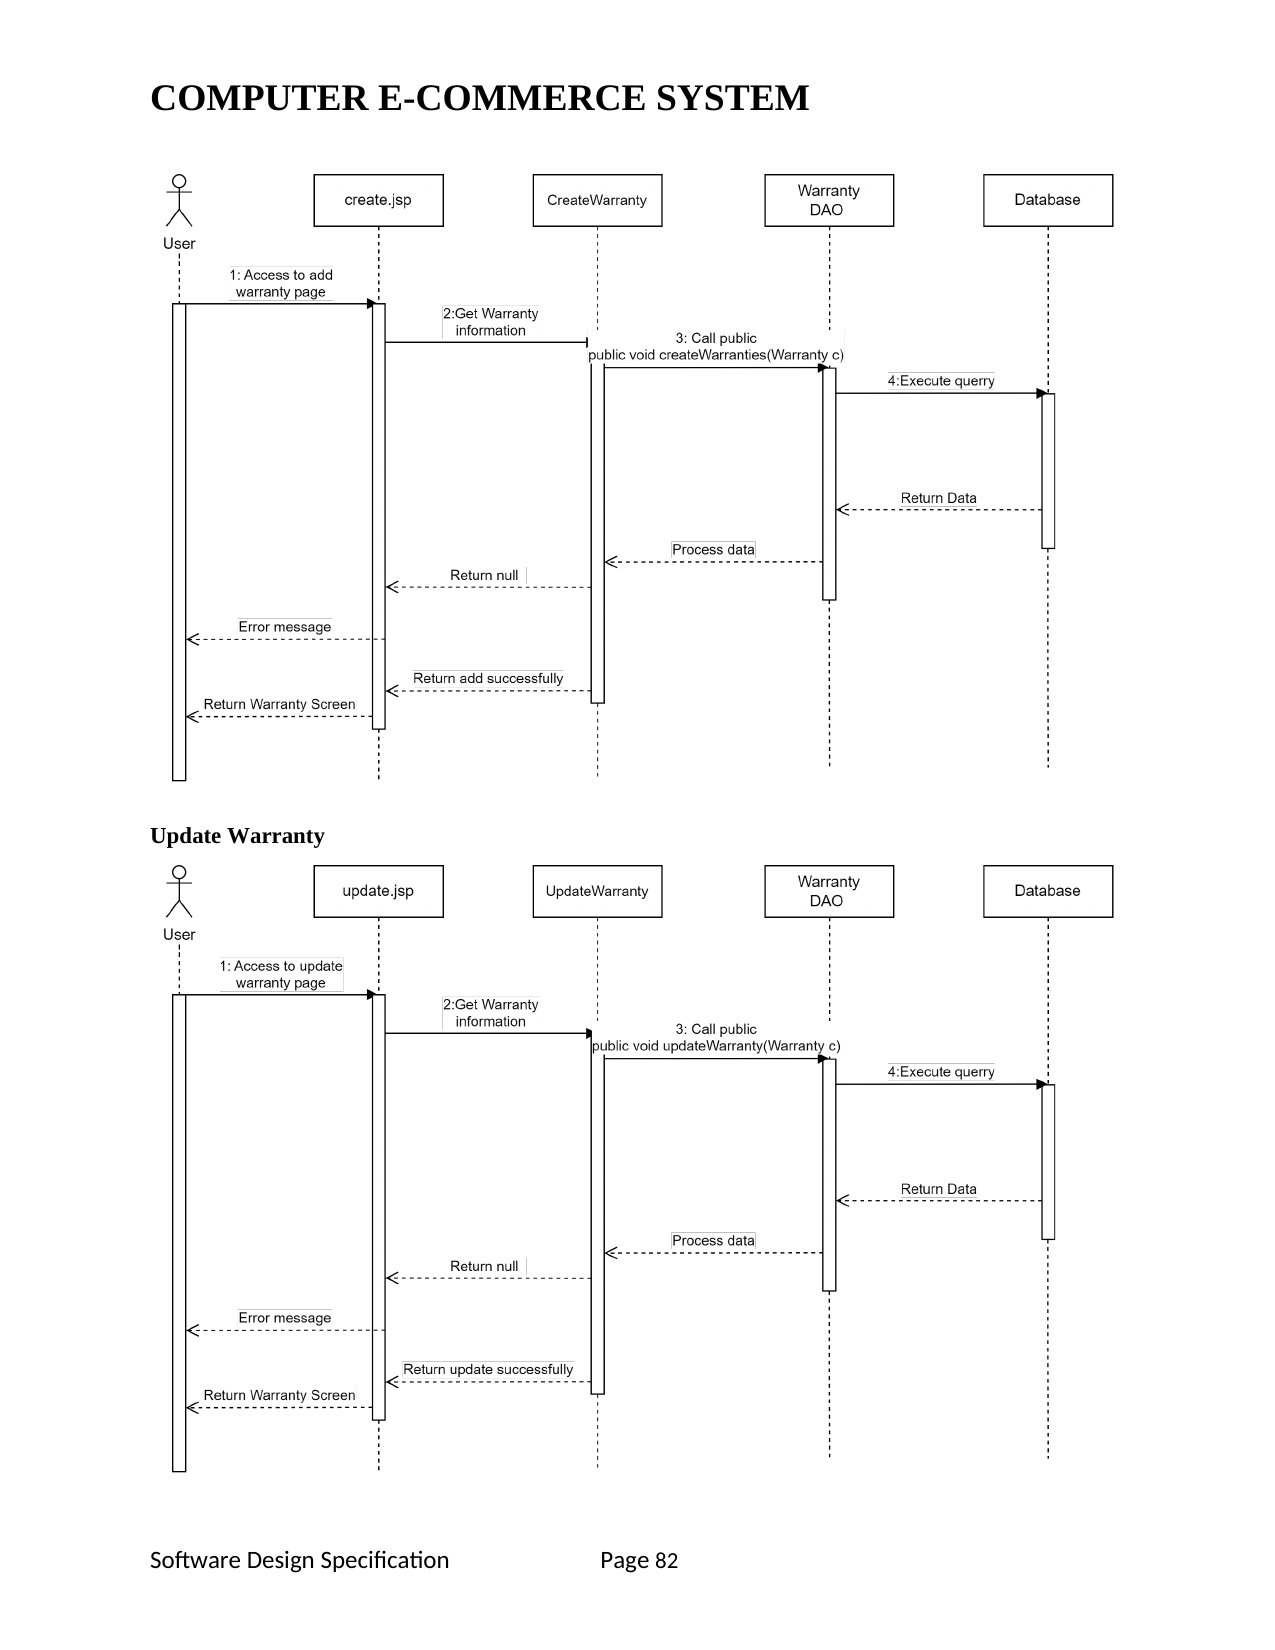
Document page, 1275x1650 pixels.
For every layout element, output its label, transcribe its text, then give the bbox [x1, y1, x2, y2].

picture [150, 852, 1125, 1486]
subtitle Update Warranty [150, 822, 1125, 848]
picture [150, 161, 1125, 795]
